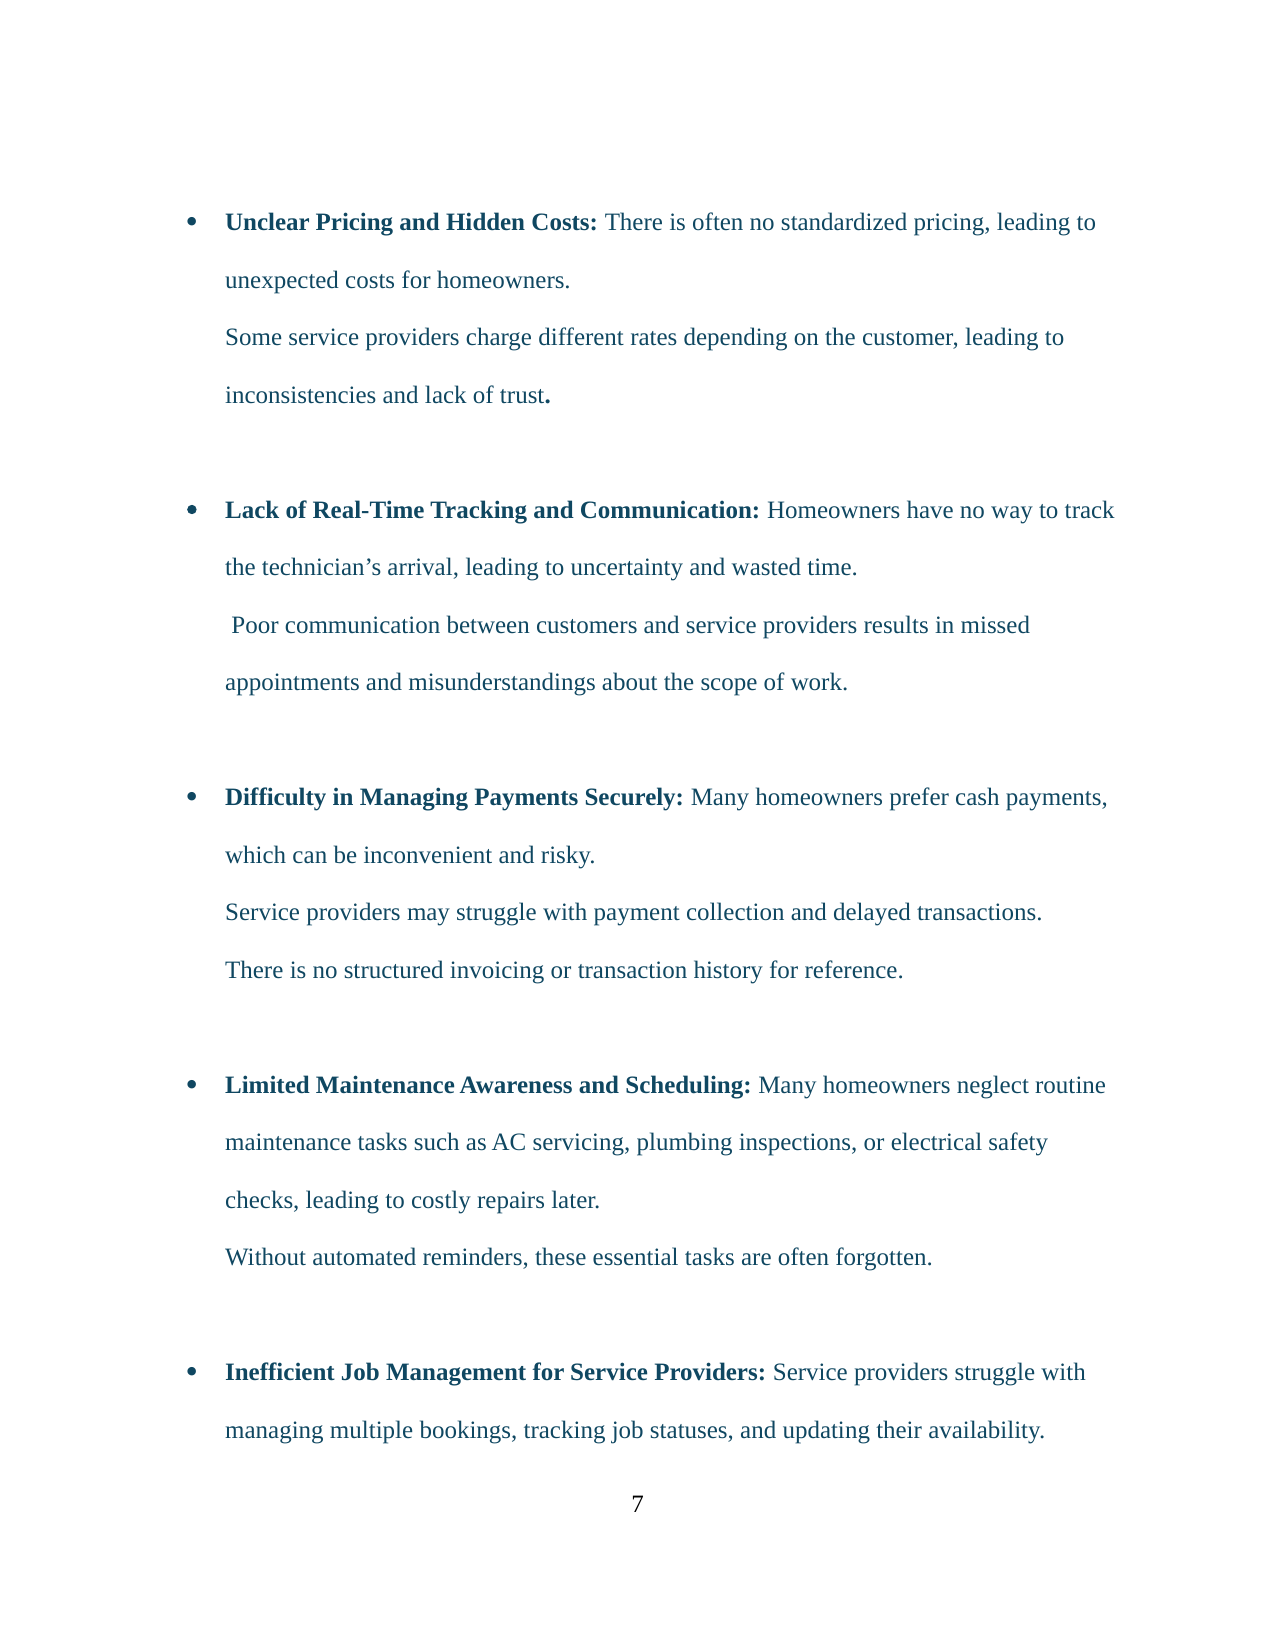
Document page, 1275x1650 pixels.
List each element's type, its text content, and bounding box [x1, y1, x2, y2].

list Difficulty in Managing Payments Securely: Many homeowners prefer cash payments, which can be inconvenient and risky. [187, 782, 1125, 869]
list There is no structured invoicing or transaction history for reference. [225, 955, 1125, 984]
list Lack of Real-Time Tracking and Communication: Homeowners have no way to track the technician’s arrival, leading to uncertainty and wasted time. [187, 495, 1125, 581]
list Unclear Pricing and Hidden Costs: There is often no standardized pricing, leading to unexpected costs for homeowners. [187, 207, 1125, 294]
list Poor communication between customers and service providers results in missed appointments and misunderstandings about the scope of work. [225, 610, 1125, 696]
list Without automated reminders, these essential tasks are often forgotten. [225, 1242, 1125, 1271]
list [187, 1357, 1125, 1444]
list Limited Maintenance Awareness and Scheduling: Many homeowners neglect routine maintenance tasks such as AC servicing, plumbing inspections, or electrical safety checks, leading to costly repairs later. [187, 1070, 1125, 1214]
list Service providers may struggle with payment collection and delayed transactions. [225, 897, 1125, 926]
list Some service providers charge different rates depending on the customer, leading to inconsistencies and lack of trust. [225, 322, 1125, 409]
